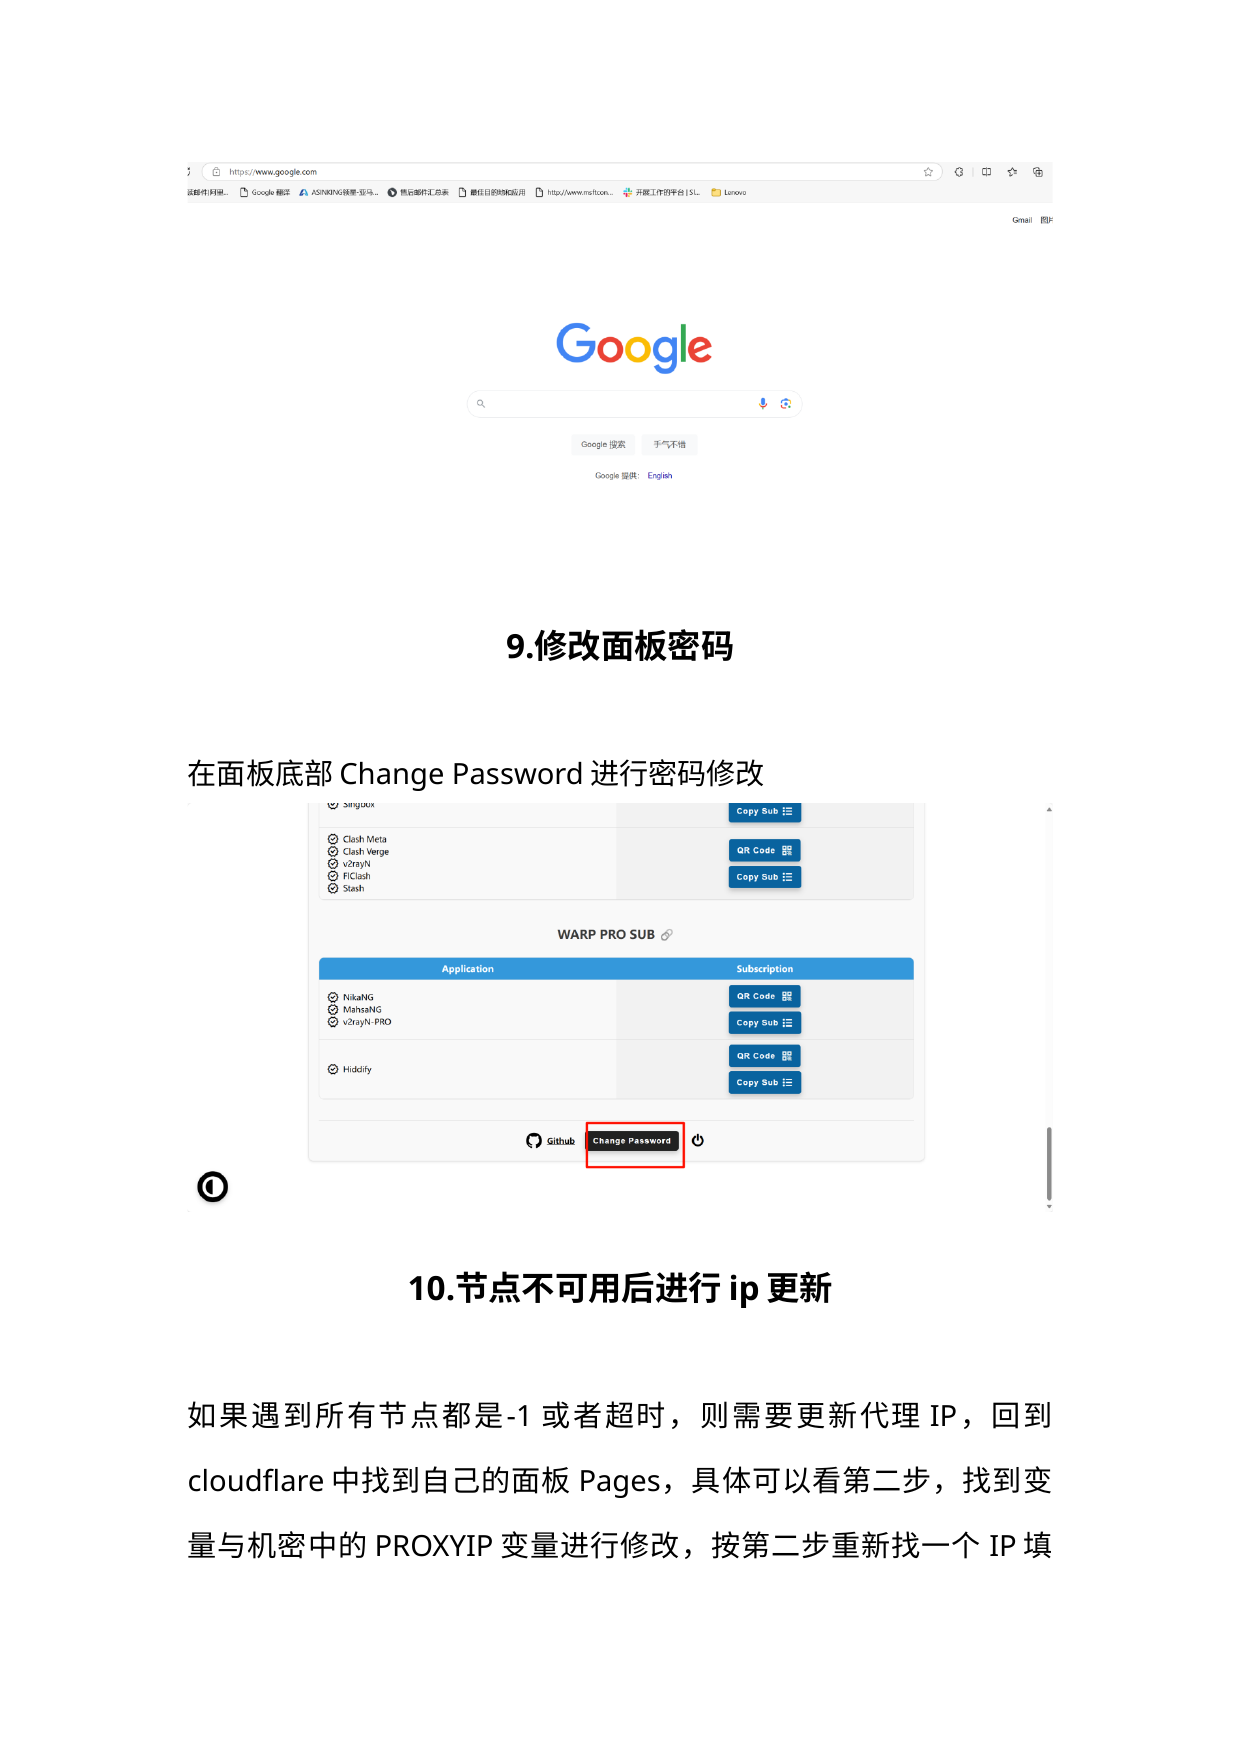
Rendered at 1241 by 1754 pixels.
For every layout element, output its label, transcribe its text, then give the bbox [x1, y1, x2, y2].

picture [187, 803, 1053, 1212]
subtitle 9.修改面板密码 [187, 612, 1053, 677]
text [187, 1381, 1053, 1576]
subtitle 10.节点不可用后进行ip更新 [187, 1253, 1053, 1318]
text 在面板底部Change Password进行密码修改 [187, 739, 1053, 803]
picture [187, 162, 1053, 577]
